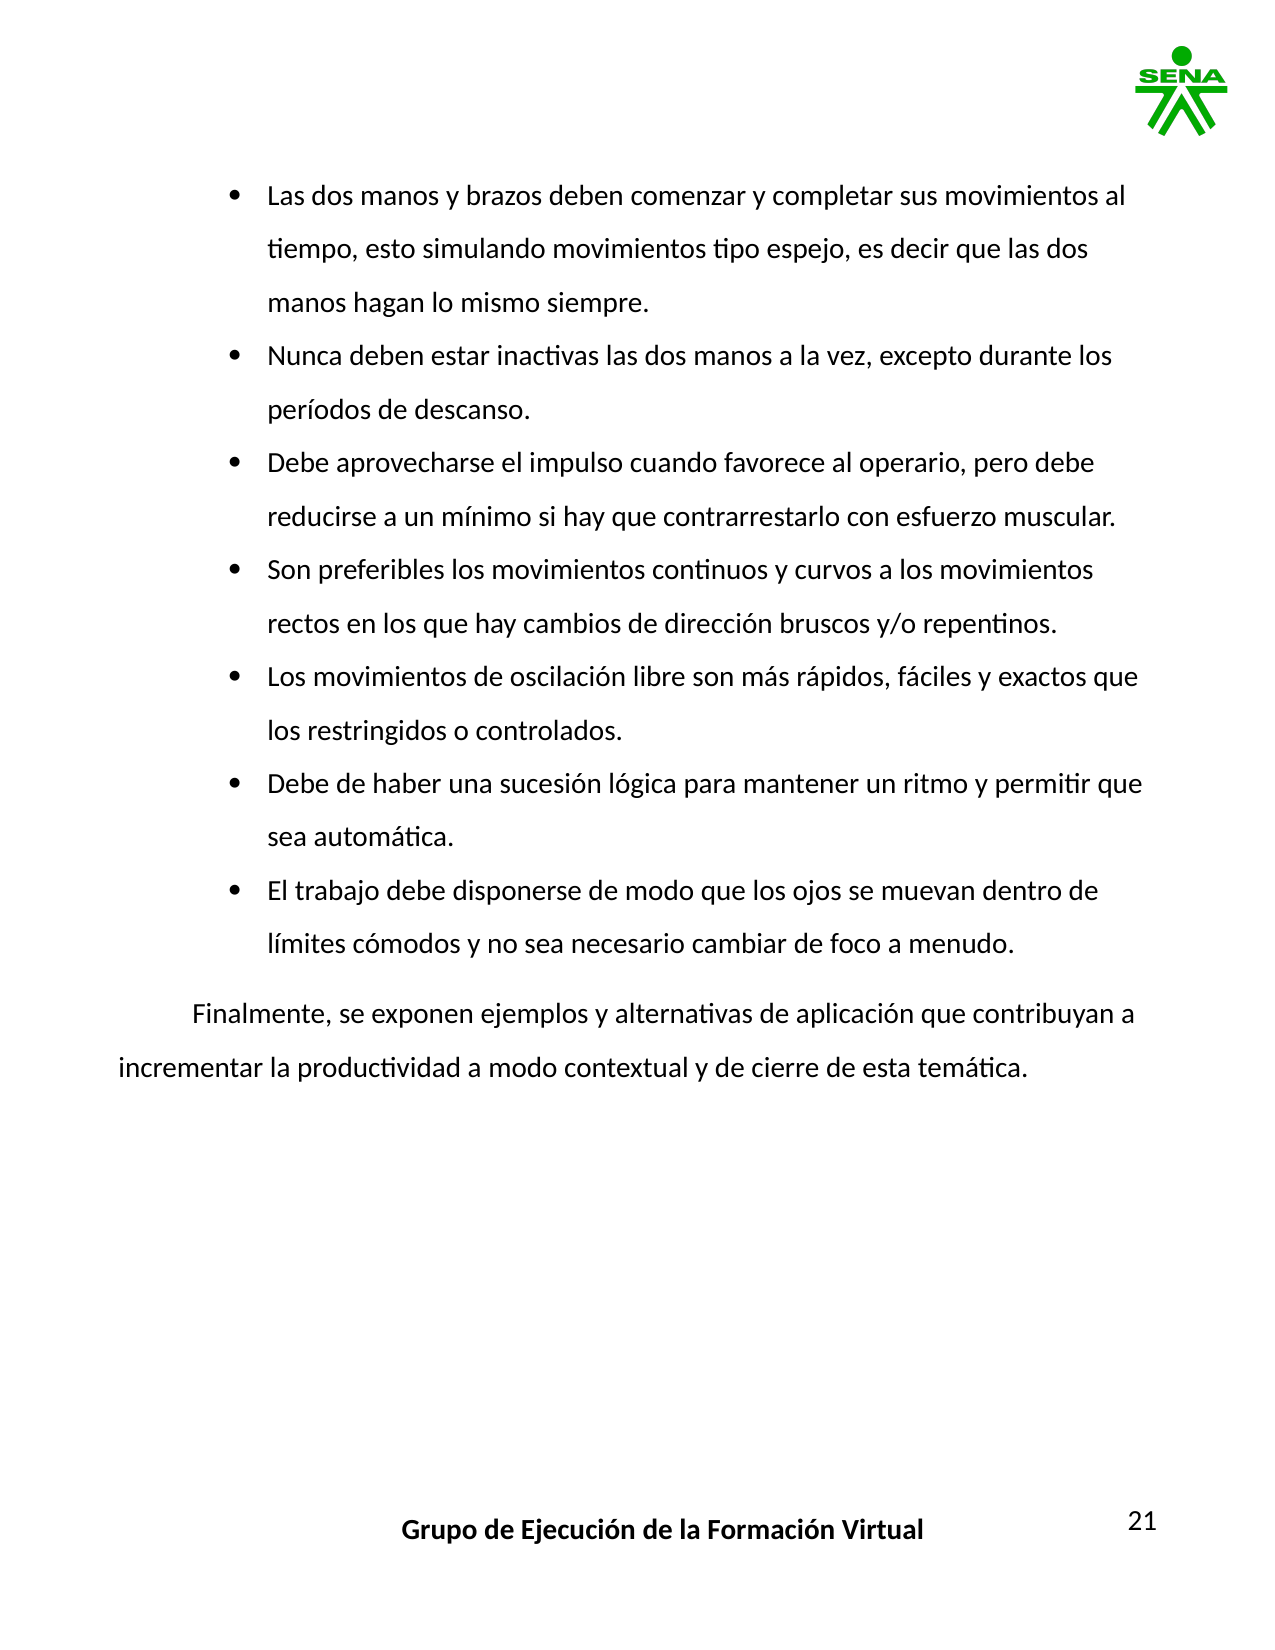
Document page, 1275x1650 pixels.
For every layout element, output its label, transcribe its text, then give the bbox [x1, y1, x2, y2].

list El trabajo debe disponerse de modo que los ojos se muevan dentro de límites cómodos y no sea necesario cambiar de foco a menudo. [229, 872, 1157, 961]
list Los movimientos de oscilación libre son más rápidos, fáciles y exactos que los restringidos o controlados. [229, 658, 1157, 747]
list Debe aprovecharse el impulso cuando favorece al operario, pero debe reducirse a un mínimo si hay que contrarrestarlo con esfuerzo muscular. [229, 444, 1157, 533]
text Finalmente, se exponen ejemplos y alternativas de aplicación que contribuyan a incrementar la productividad a modo contextual y de cierre de esta temática. [118, 995, 1157, 1084]
list Las dos manos y brazos deben comenzar y completar sus movimientos al tiempo, esto simulando movimientos tipo espejo, es decir que las dos manos hagan lo mismo siempre. [229, 177, 1157, 320]
list Nunca deben estar inactivas las dos manos a la vez, excepto durante los períodos de descanso. [229, 337, 1157, 427]
picture [1135, 46, 1228, 136]
list Debe de haber una sucesión lógica para mantener un ritmo y permitir que sea automática. [229, 765, 1157, 854]
list Son preferibles los movimientos continuos y curvos a los movimientos rectos en los que hay cambios de dirección bruscos y/o repentinos. [229, 551, 1157, 640]
